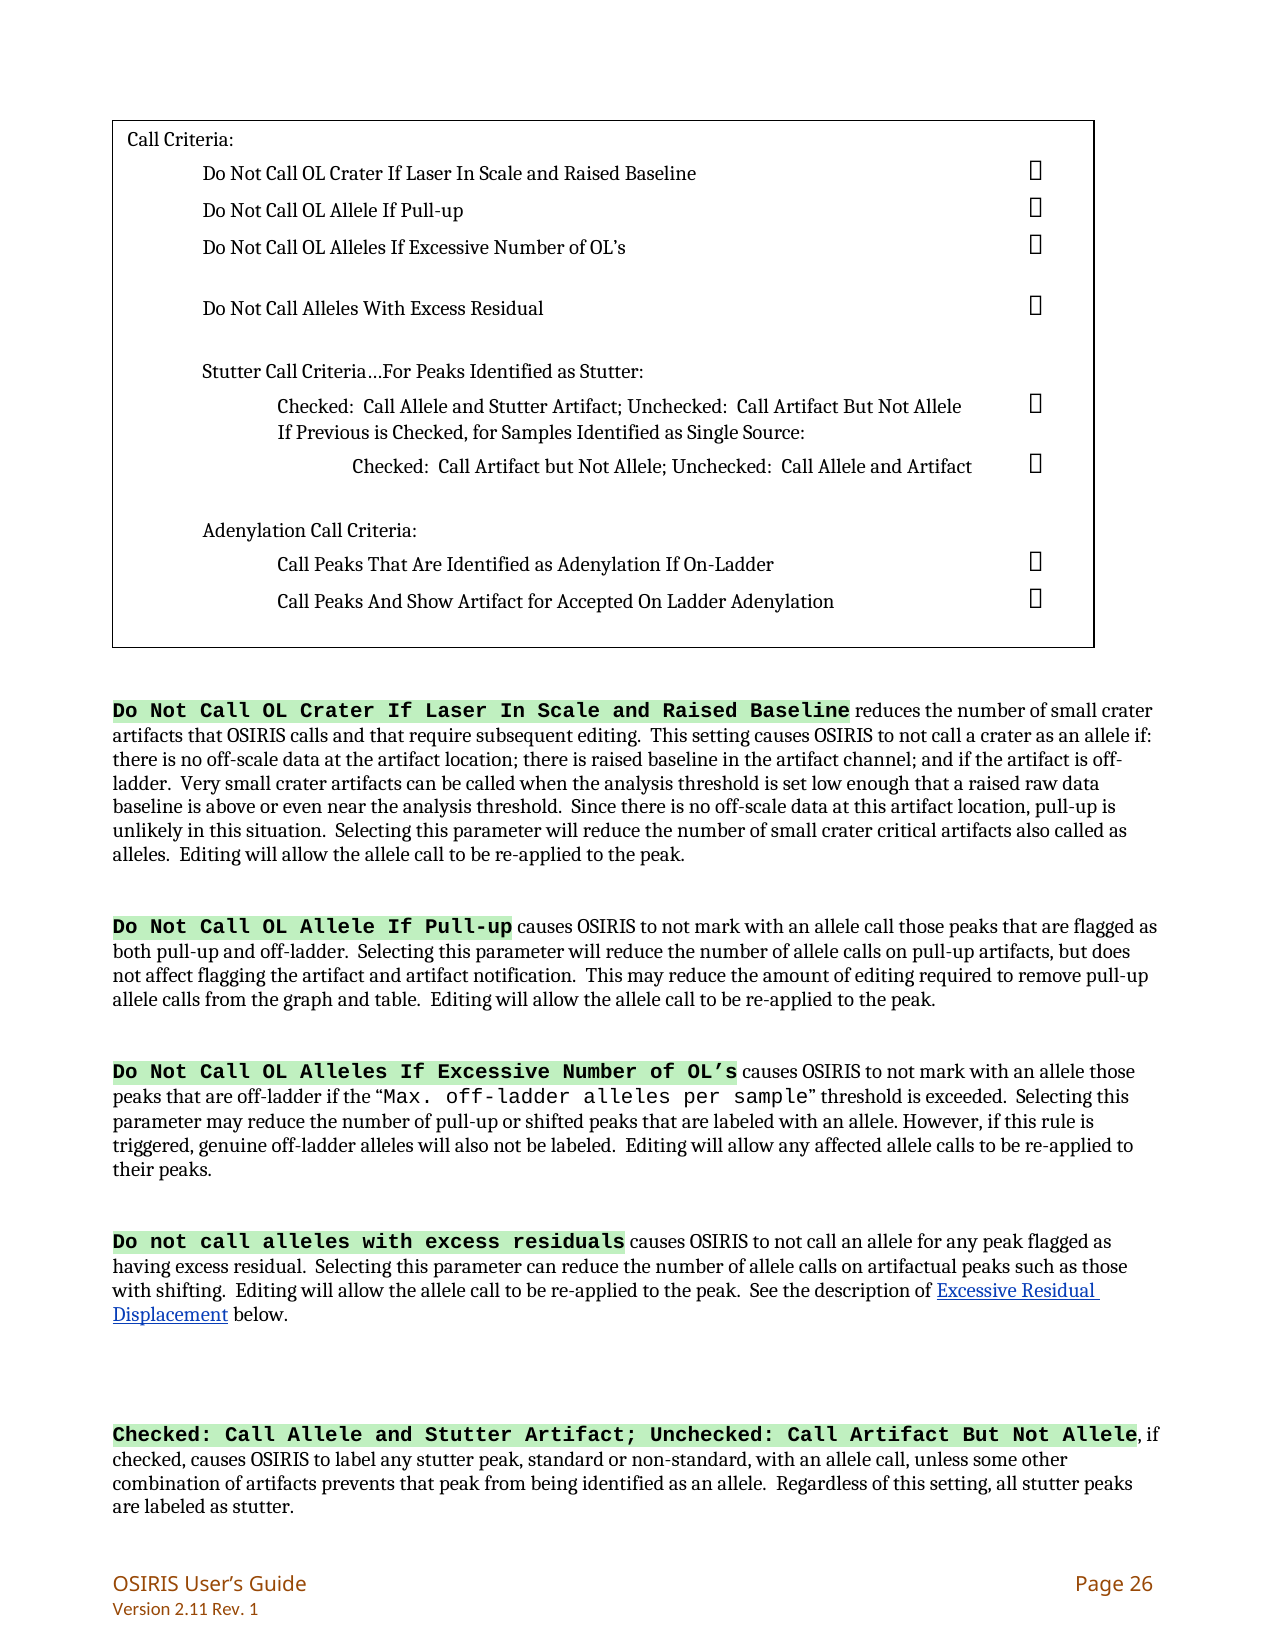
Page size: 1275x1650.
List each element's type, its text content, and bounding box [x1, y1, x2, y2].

text Checked: Call Allele and Stutter Artifact; Unchecked: Call Artifact But Not Allele, if checked, causes OSIRIS to label any stutter peak, standard or non-standard, with an allele call, unless some other combination of artifacts prevents that peak from being identified as an allele. Regardless of this setting, all stutter peaks are labeled as stutter. [112, 1422, 1162, 1519]
text Do not call alleles with excess residuals causes OSIRIS to not call an allele for any peak flagged as having excess residual. Selecting this parameter can reduce the number of allele calls on artifactual peaks such as those with shifting. Editing will allow the allele call to be re-applied to the peak. See the description of Excessive Residual Displacement below. [112, 1229, 1162, 1326]
text Do Not Call OL Crater If Laser In Scale and Raised Baseline reduces the number of small crater artifacts that OSIRIS calls and that require subsequent editing. This setting causes OSIRIS to not call a crater as an allele if: there is no off-scale data at the artifact location; there is raised baseline in the artifact channel; and if the artifact is off-ladder. Very small crater artifacts can be called when the analysis threshold is set low enough that a raised raw data baseline is above or even near the analysis threshold. Since there is no off-scale data at this artifact location, pull-up is unlikely in this situation. Selecting this parameter will reduce the number of small crater critical artifacts also called as alleles. Editing will allow the allele call to be re-applied to the peak. [112, 698, 1162, 867]
text Do Not Call OL Alleles If Excessive Number of OL’s causes OSIRIS to not mark with an allele those peaks that are off-ladder if the “Max. off-ladder alleles per sample” threshold is exceeded. Selecting this parameter may reduce the number of pull-up or shifted peaks that are labeled with an allele. However, if this rule is triggered, genuine off-ladder alleles will also not be labeled. Editing will allow any affected allele calls to be re-applied to their peaks. [112, 1060, 1162, 1182]
text Do Not Call OL Allele If Pull-up causes OSIRIS to not mark with an allele call those peaks that are flagged as both pull-up and off-ladder. Selecting this parameter will reduce the number of allele calls on pull-up artifacts, but does not affect flagging the artifact and artifact notification. This may reduce the amount of editing required to remove pull-up allele calls from the graph and table. Editing will allow the allele call to be re-applied to the peak. [112, 915, 1162, 1012]
